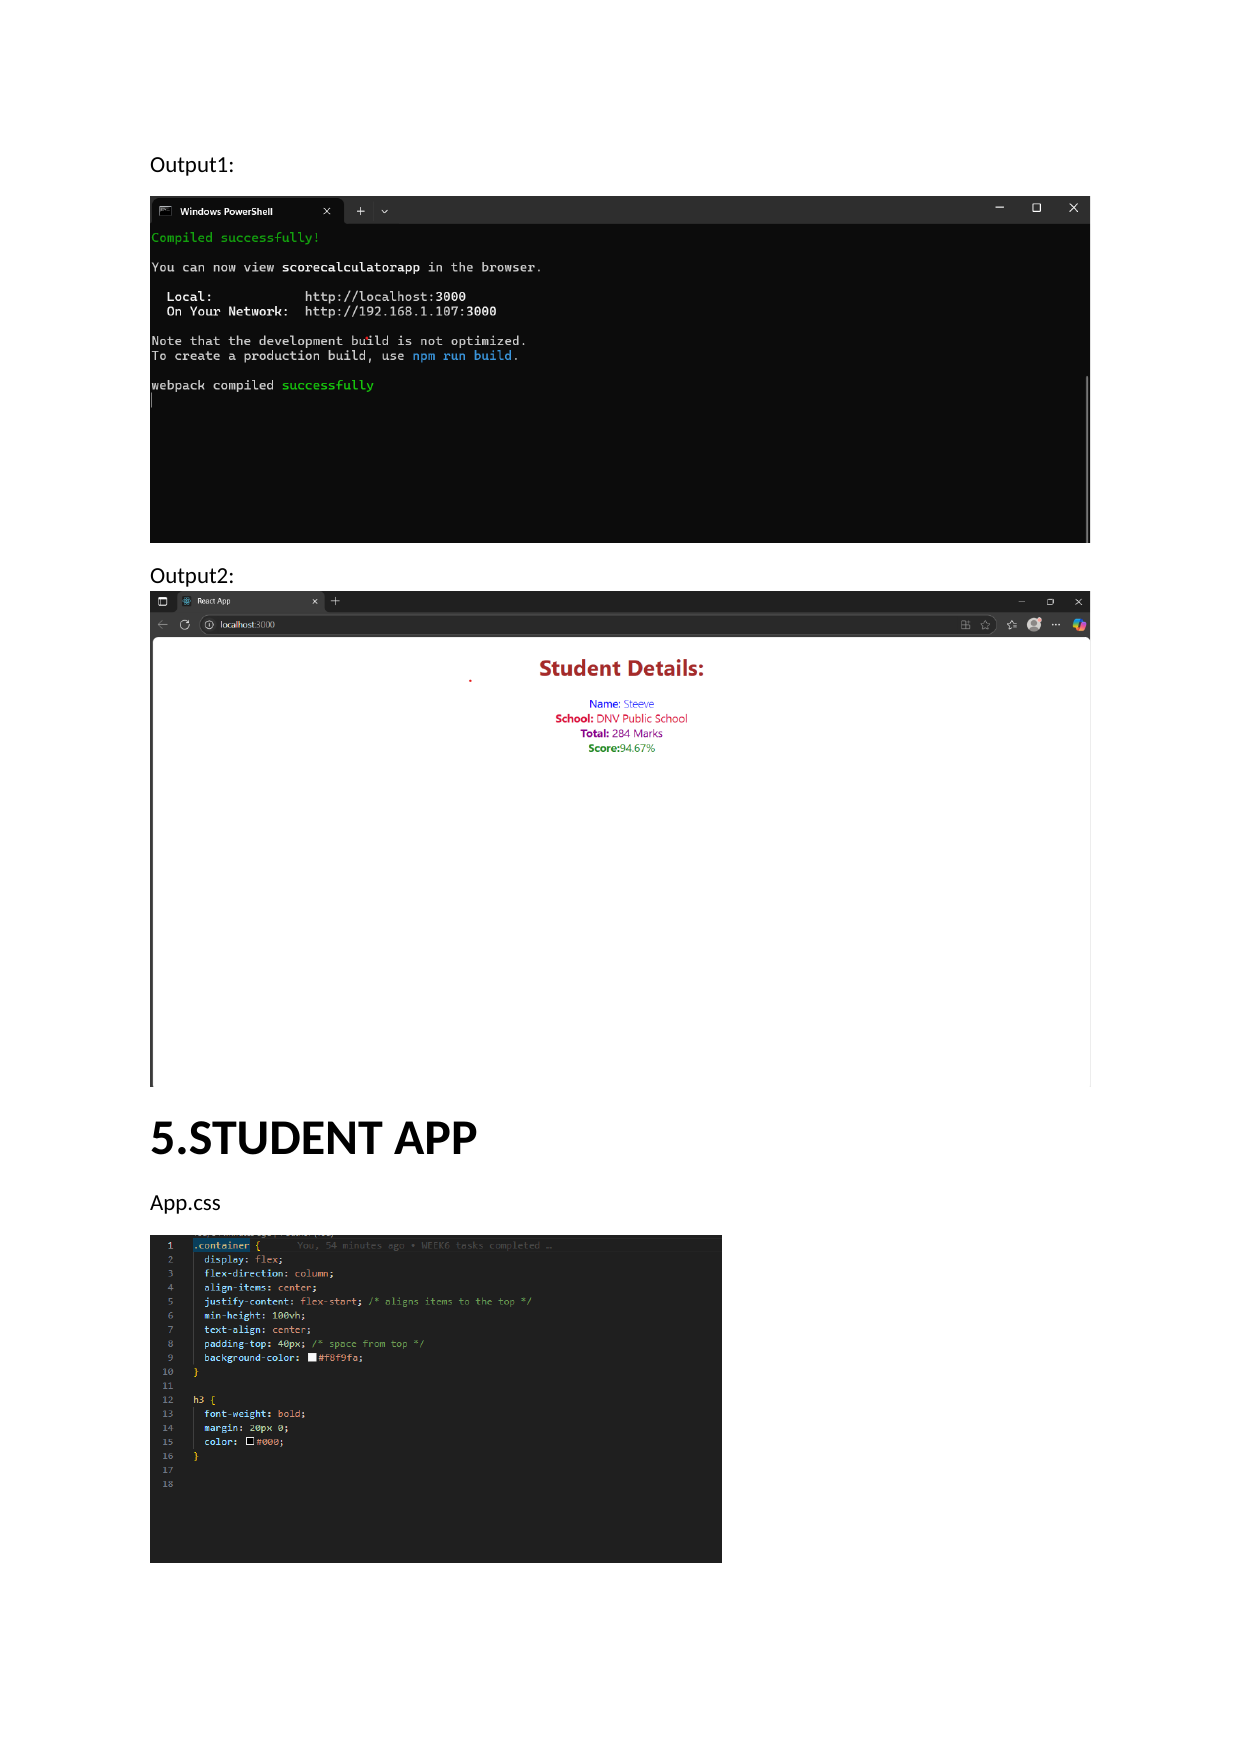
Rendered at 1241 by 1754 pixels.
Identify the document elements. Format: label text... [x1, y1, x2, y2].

text App.css [150, 1188, 1090, 1216]
text 5.STUDENT APP [150, 1106, 1090, 1167]
text Output2: [150, 561, 1090, 591]
picture [150, 591, 1091, 1087]
picture [150, 196, 1091, 543]
picture [150, 1235, 722, 1563]
text Output1: [150, 150, 1090, 178]
